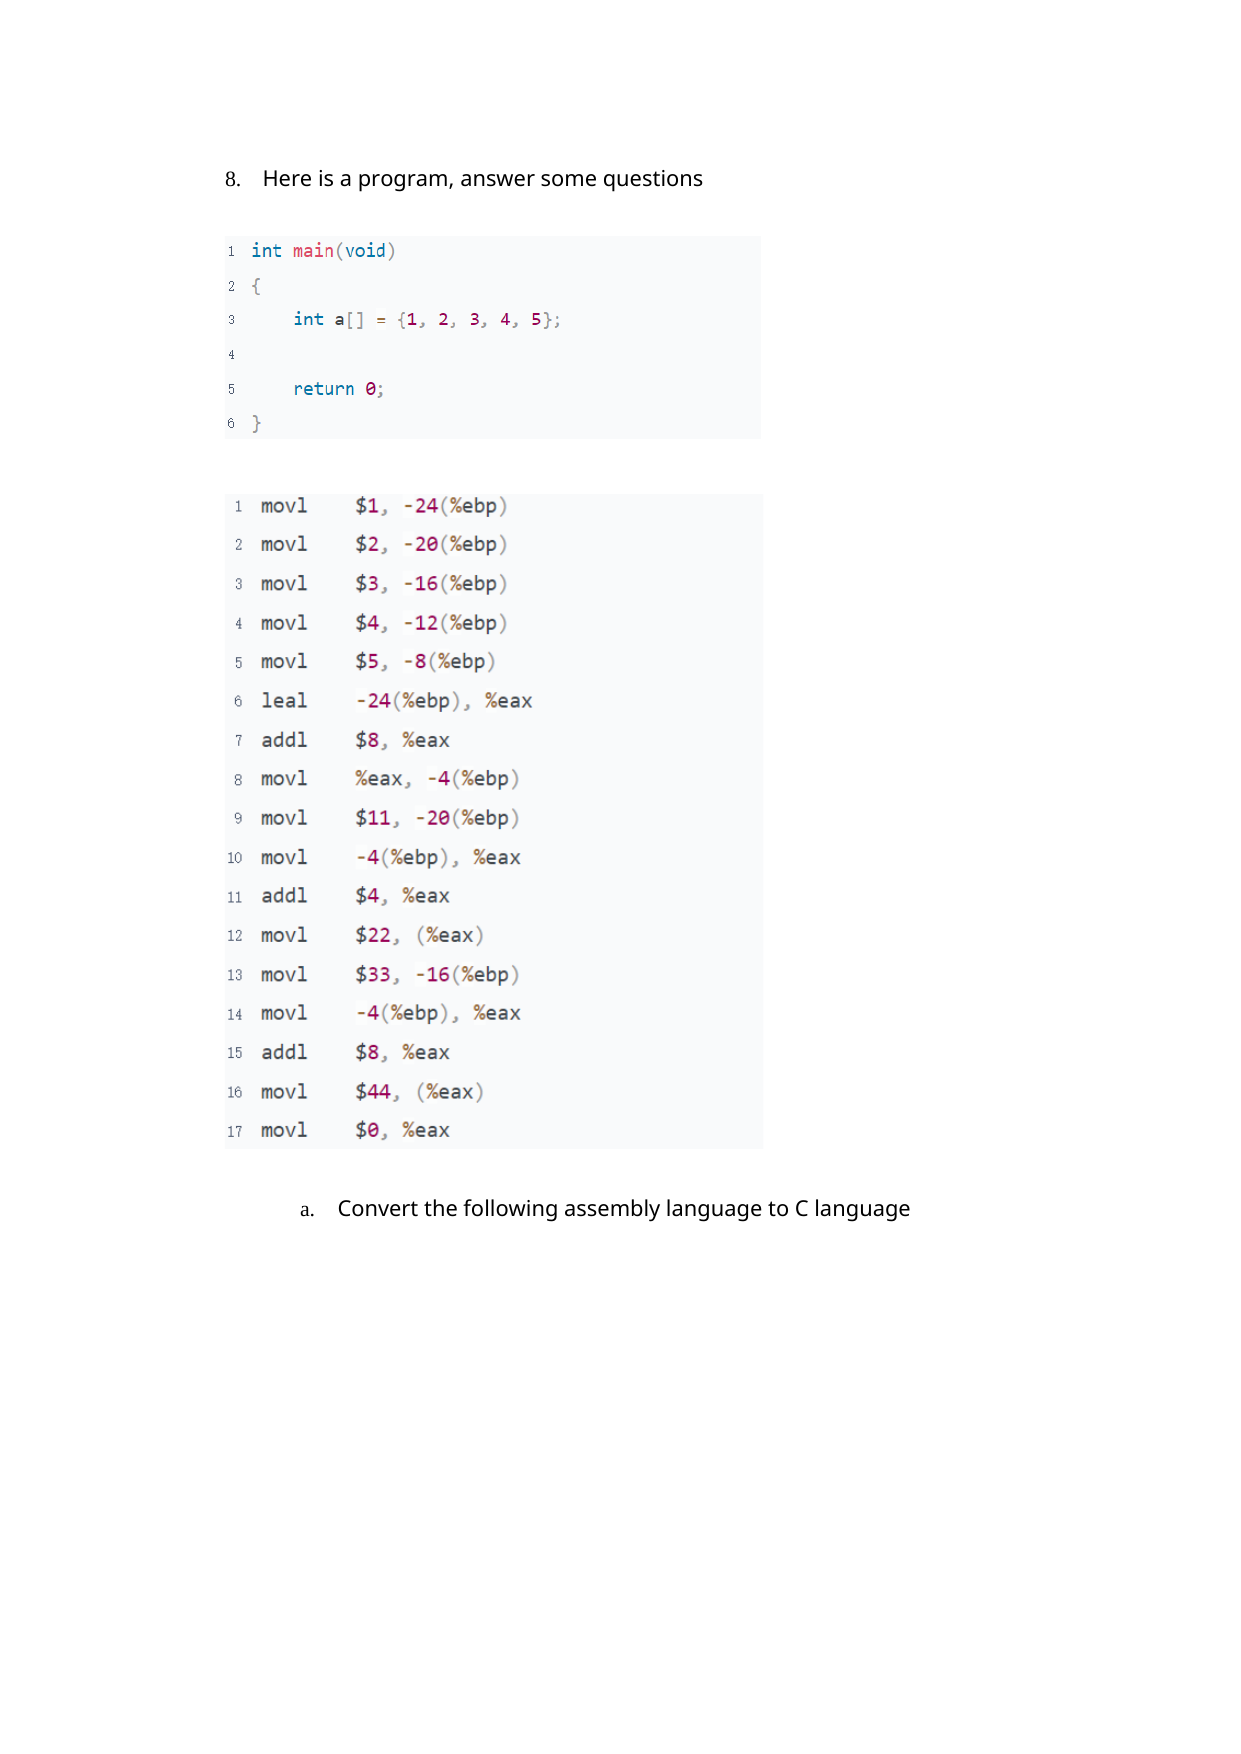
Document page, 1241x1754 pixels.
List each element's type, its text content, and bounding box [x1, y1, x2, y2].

picture [224, 236, 761, 439]
list Here is a program, answer some questions [225, 162, 1053, 194]
picture [224, 494, 764, 1149]
list Convert the following assembly language to C language [300, 1192, 1053, 1224]
